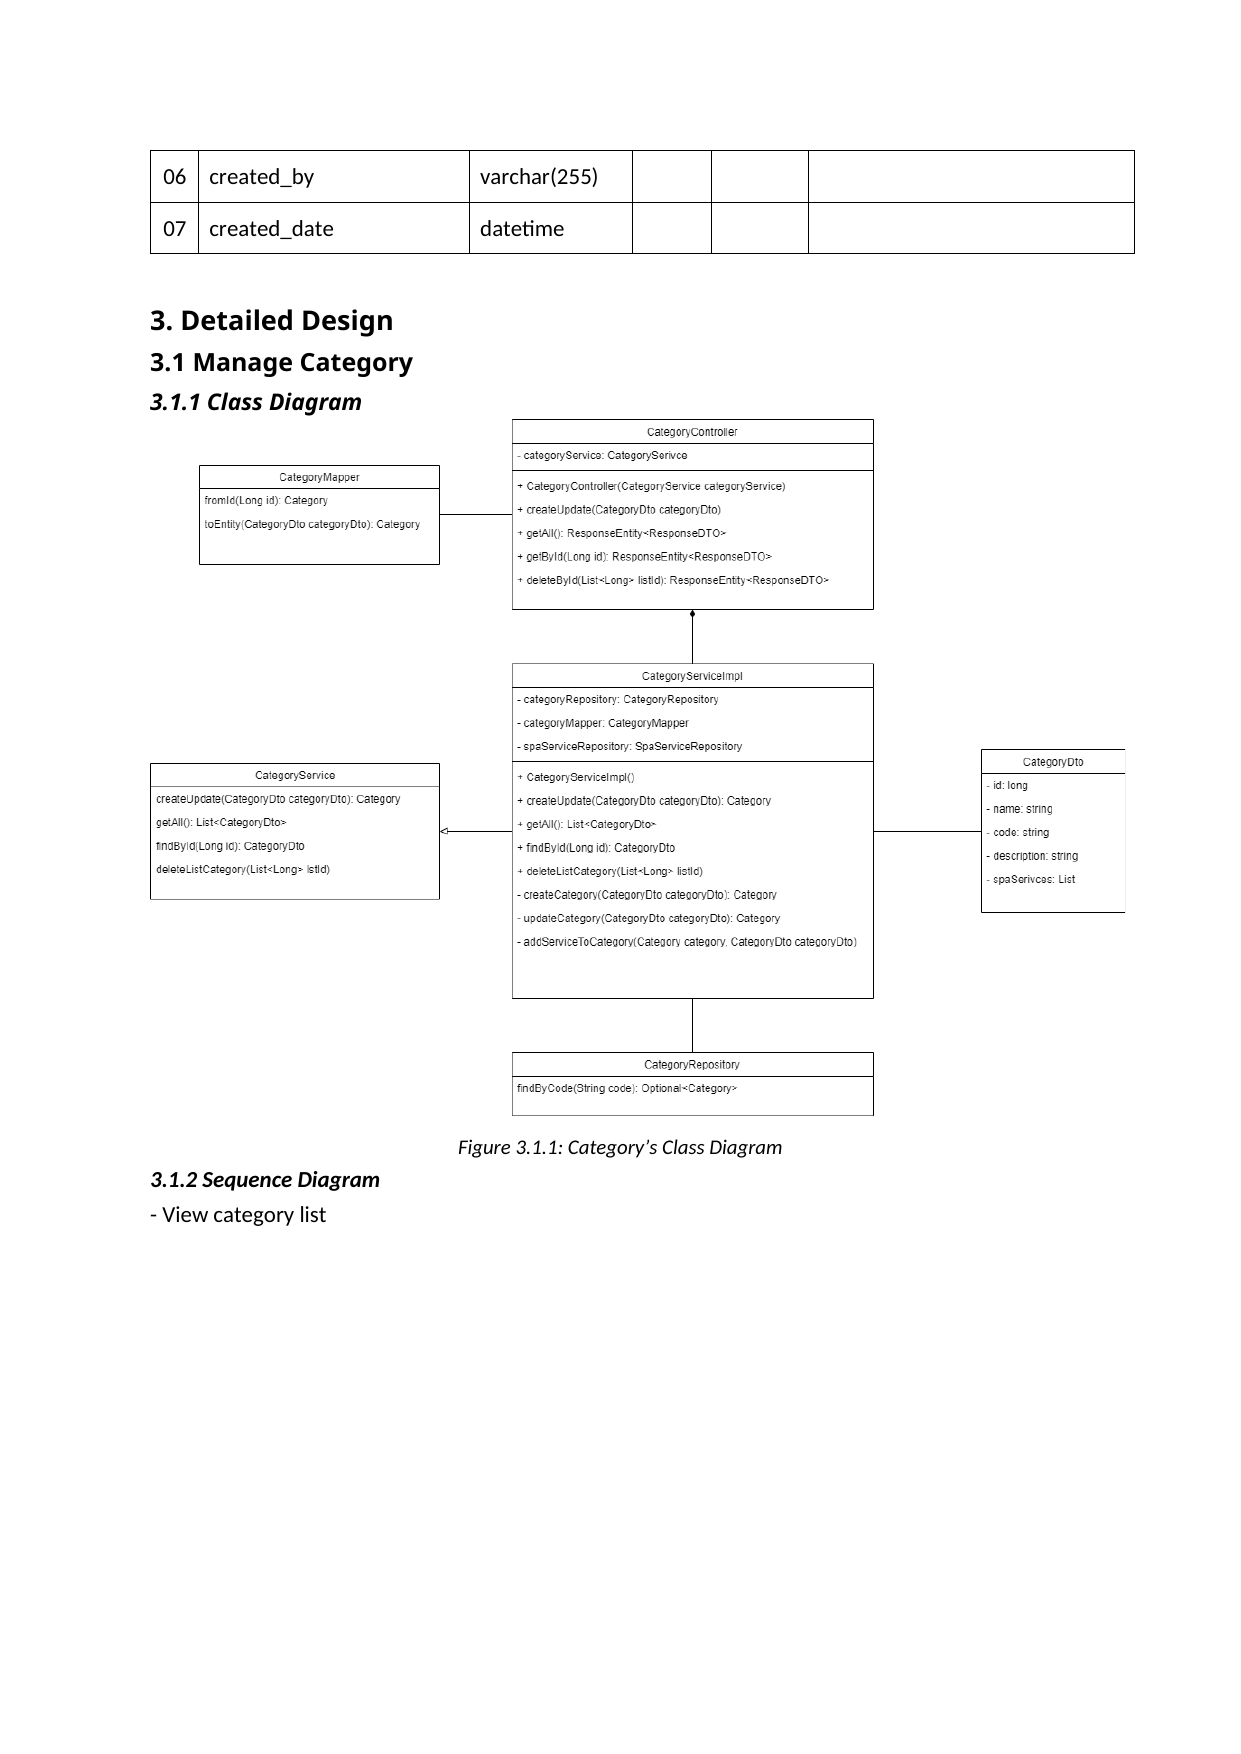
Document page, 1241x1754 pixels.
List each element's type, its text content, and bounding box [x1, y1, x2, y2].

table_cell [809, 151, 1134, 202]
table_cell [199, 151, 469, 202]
subtitle 3.1 Manage Category [150, 345, 1093, 379]
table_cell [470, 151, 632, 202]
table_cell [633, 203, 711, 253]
subtitle 3. Detailed Design [150, 301, 1093, 338]
picture [150, 419, 1125, 1116]
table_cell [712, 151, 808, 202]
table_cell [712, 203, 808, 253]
subtitle 3.1.1 Class Diagram [150, 386, 1093, 417]
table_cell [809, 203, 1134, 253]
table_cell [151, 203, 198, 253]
text 3.1.2 Sequence Diagram [150, 1166, 1093, 1194]
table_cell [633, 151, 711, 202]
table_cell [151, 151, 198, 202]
text - View category list [150, 1200, 1093, 1228]
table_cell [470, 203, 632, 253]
text Figure 3.1.1: Category’s Class Diagram [150, 1134, 1093, 1159]
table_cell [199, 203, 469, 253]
